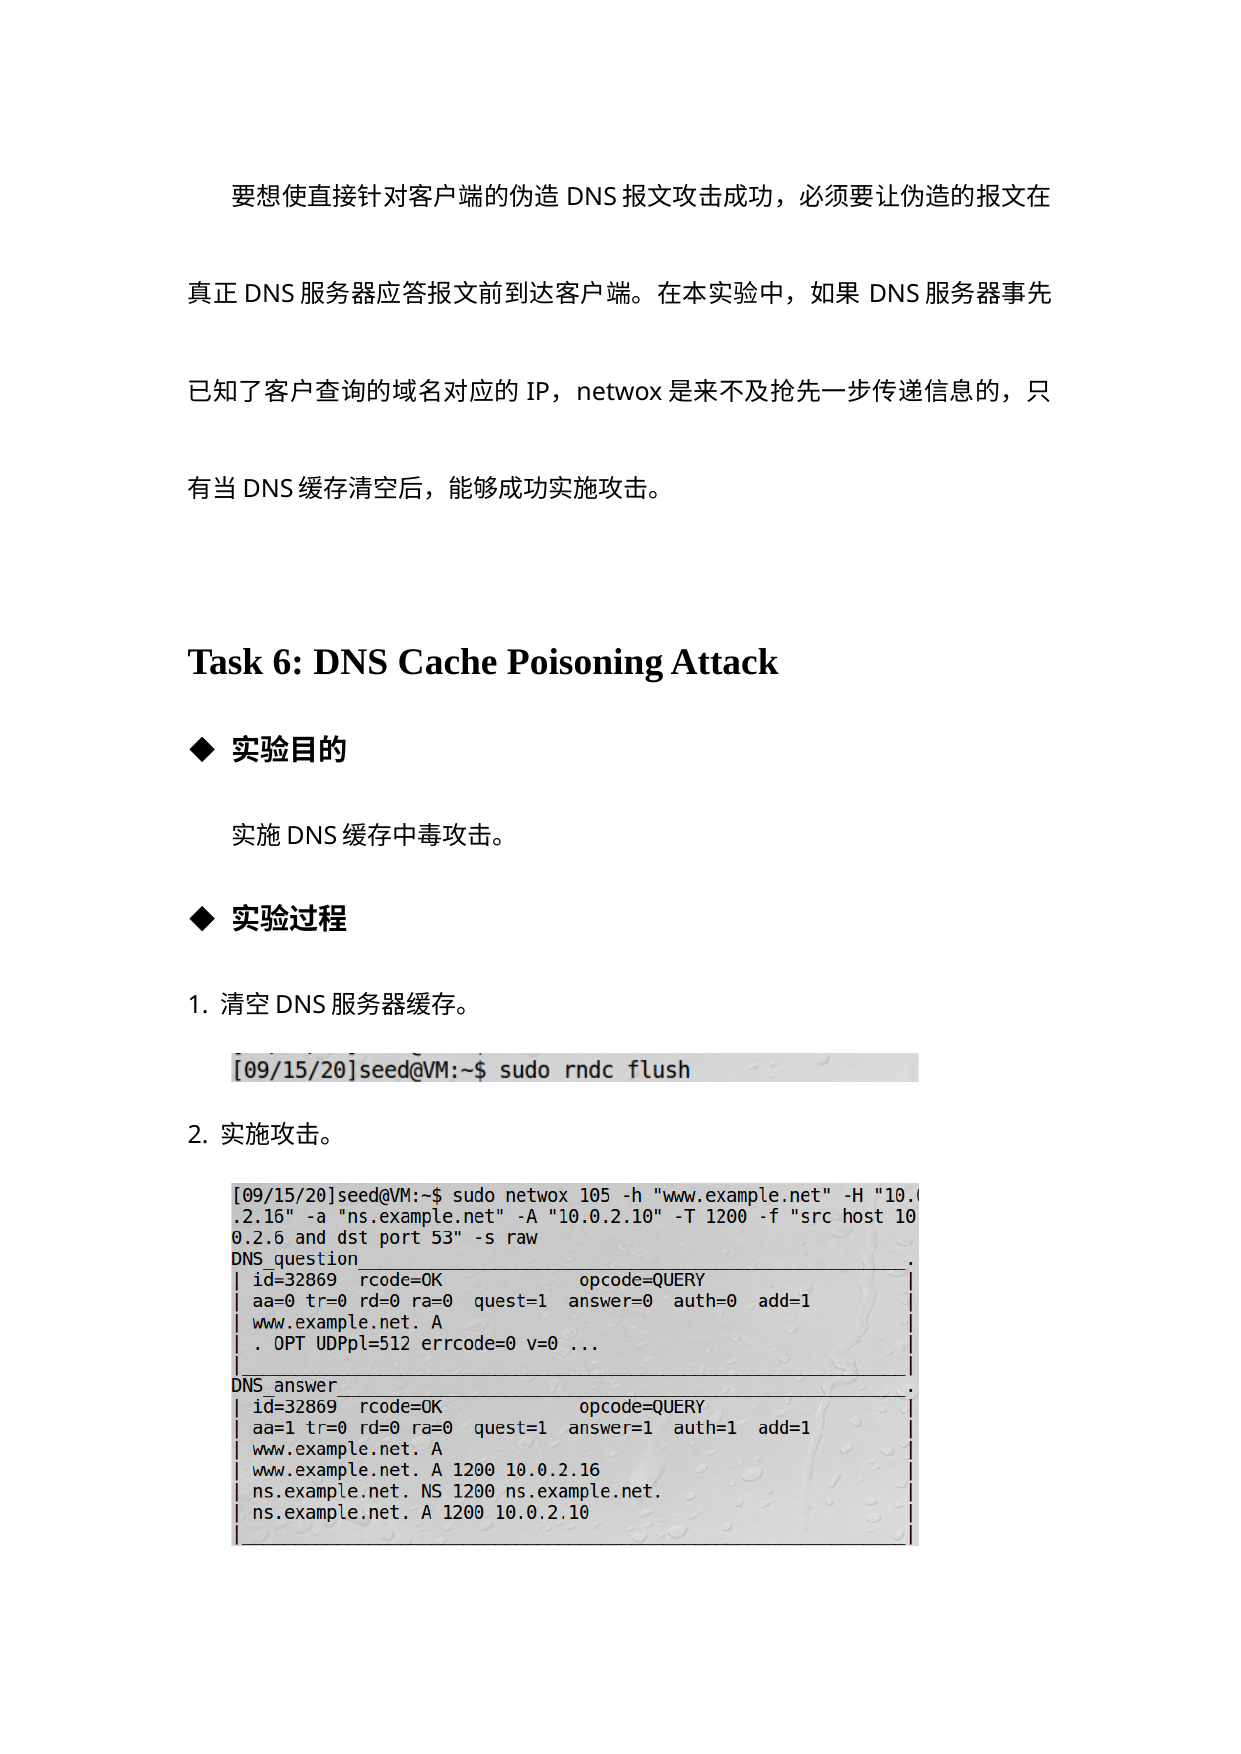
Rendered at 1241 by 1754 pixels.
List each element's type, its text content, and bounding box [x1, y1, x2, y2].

list 实施DNS缓存中毒攻击。 [187, 801, 1053, 866]
list Task 6: DNS Cache Poisoning Attack [187, 628, 1053, 693]
list 要想使直接针对客户端的伪造DNS报文攻击成功，必须要让伪造的报文在真正DNS服务器应答报文前到达客户端。在本实验中，如果DNS服务器事先已知了客户查询的域名对应的IP，netwox是来不及抢先一步传递信息的，只有当DNS缓存清空后，能够成功实施攻击。 [187, 162, 1053, 519]
list 实施攻击。 [187, 1101, 1053, 1166]
list 实验目的 [187, 715, 1053, 780]
list 实验过程 [187, 884, 1053, 949]
picture [231, 1183, 919, 1546]
picture [231, 1053, 919, 1082]
list 清空DNS服务器缓存。 [187, 970, 1053, 1035]
